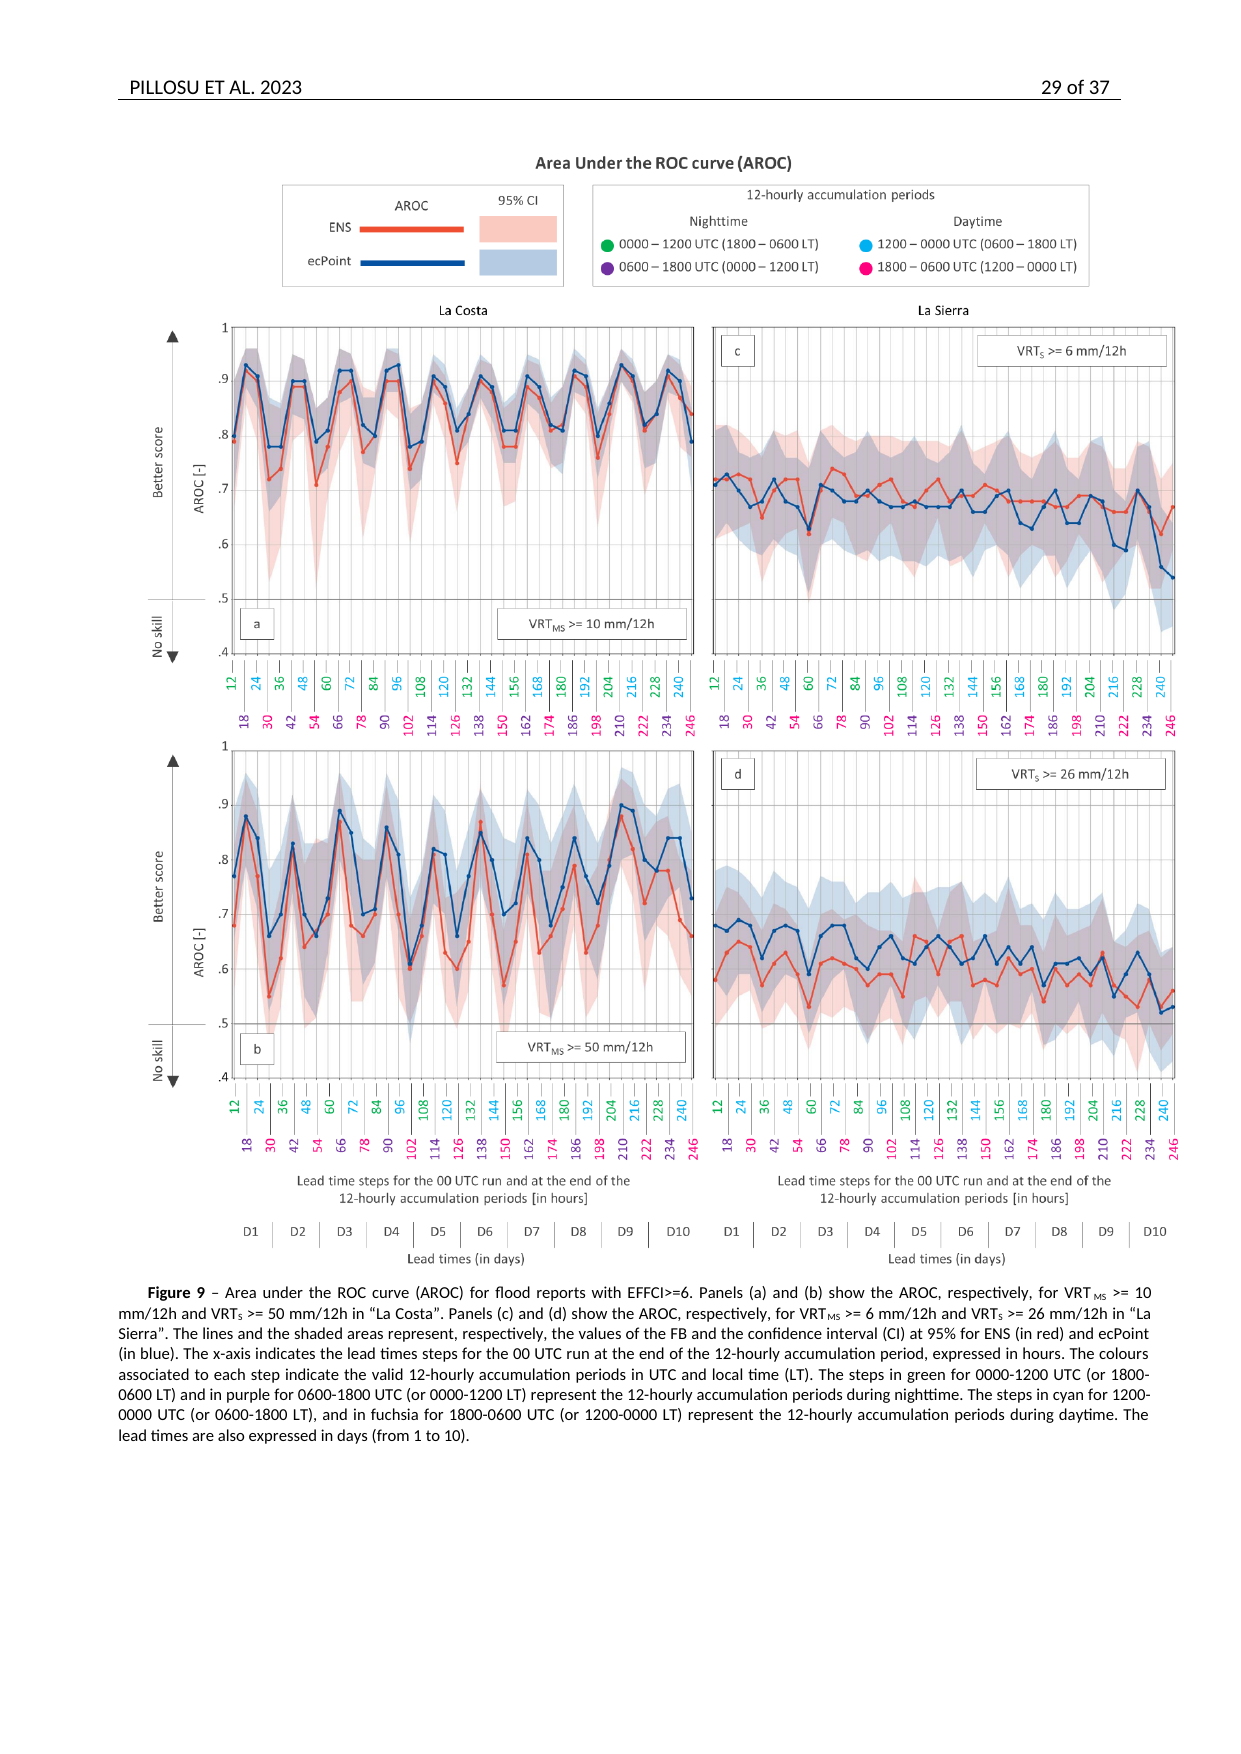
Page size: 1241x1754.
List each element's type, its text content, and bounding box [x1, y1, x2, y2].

picture [147, 151, 1182, 1270]
text Figure 9 – Area under the ROC curve (AROC) for flood reports with EFFCI>=6. Panels (a) and (b) show the AROC, respectively, for VRTMS >= 10 mm/12h and VRTS >= 50 mm/12h in “La Costa”. Panels (c) and (d) show the AROC, respectively, for VRTMS >= 6 mm/12h and VRTS >= 26 mm/12h in “La Sierra”. The lines and the shaded areas represent, respectively, the values of the FB and the confidence interval (CI) at 95% for ENS (in red) and ecPoint (in blue). The x-axis indicates the lead times steps for the 00 UTC run at the end of the 12-hourly accumulation period, expressed in hours. The colours associated to each step indicate the valid 12-hourly accumulation periods in UTC and local time (LT). The steps in green for 0000-1200 UTC (or 1800-0600 LT) and in purple for 0600-1800 UTC (or 0000-1200 LT) represent the 12-hourly accumulation periods during nighttime. The steps in cyan for 1200-0000 UTC (or 0600-1800 LT), and in fuchsia for 1800-0600 UTC (or 1200-0000 LT) represent the 12-hourly accumulation periods during daytime. The lead times are also expressed in days (from 1 to 10). [118, 1283, 1152, 1445]
